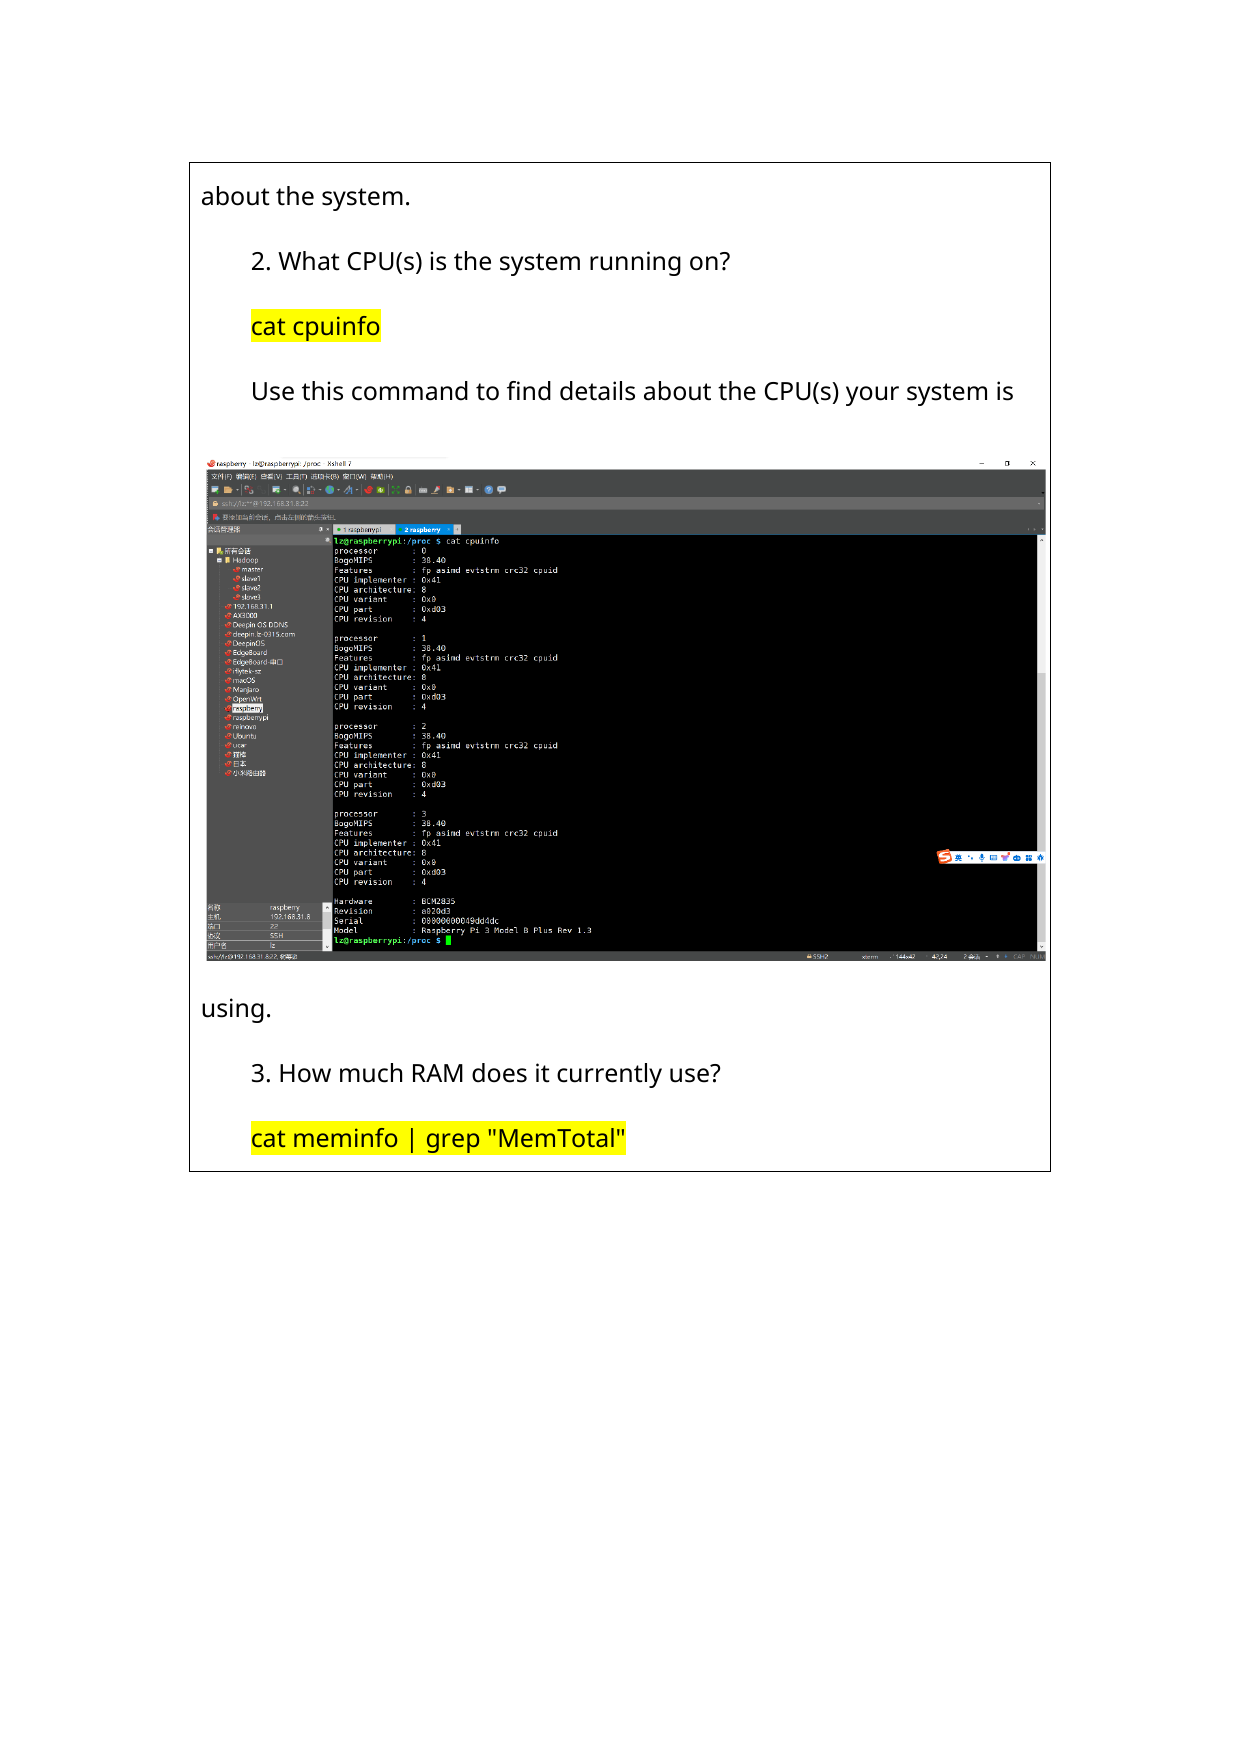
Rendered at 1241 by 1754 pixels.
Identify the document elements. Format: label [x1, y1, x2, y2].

table_cell [190, 163, 1050, 1171]
picture [206, 457, 1046, 961]
